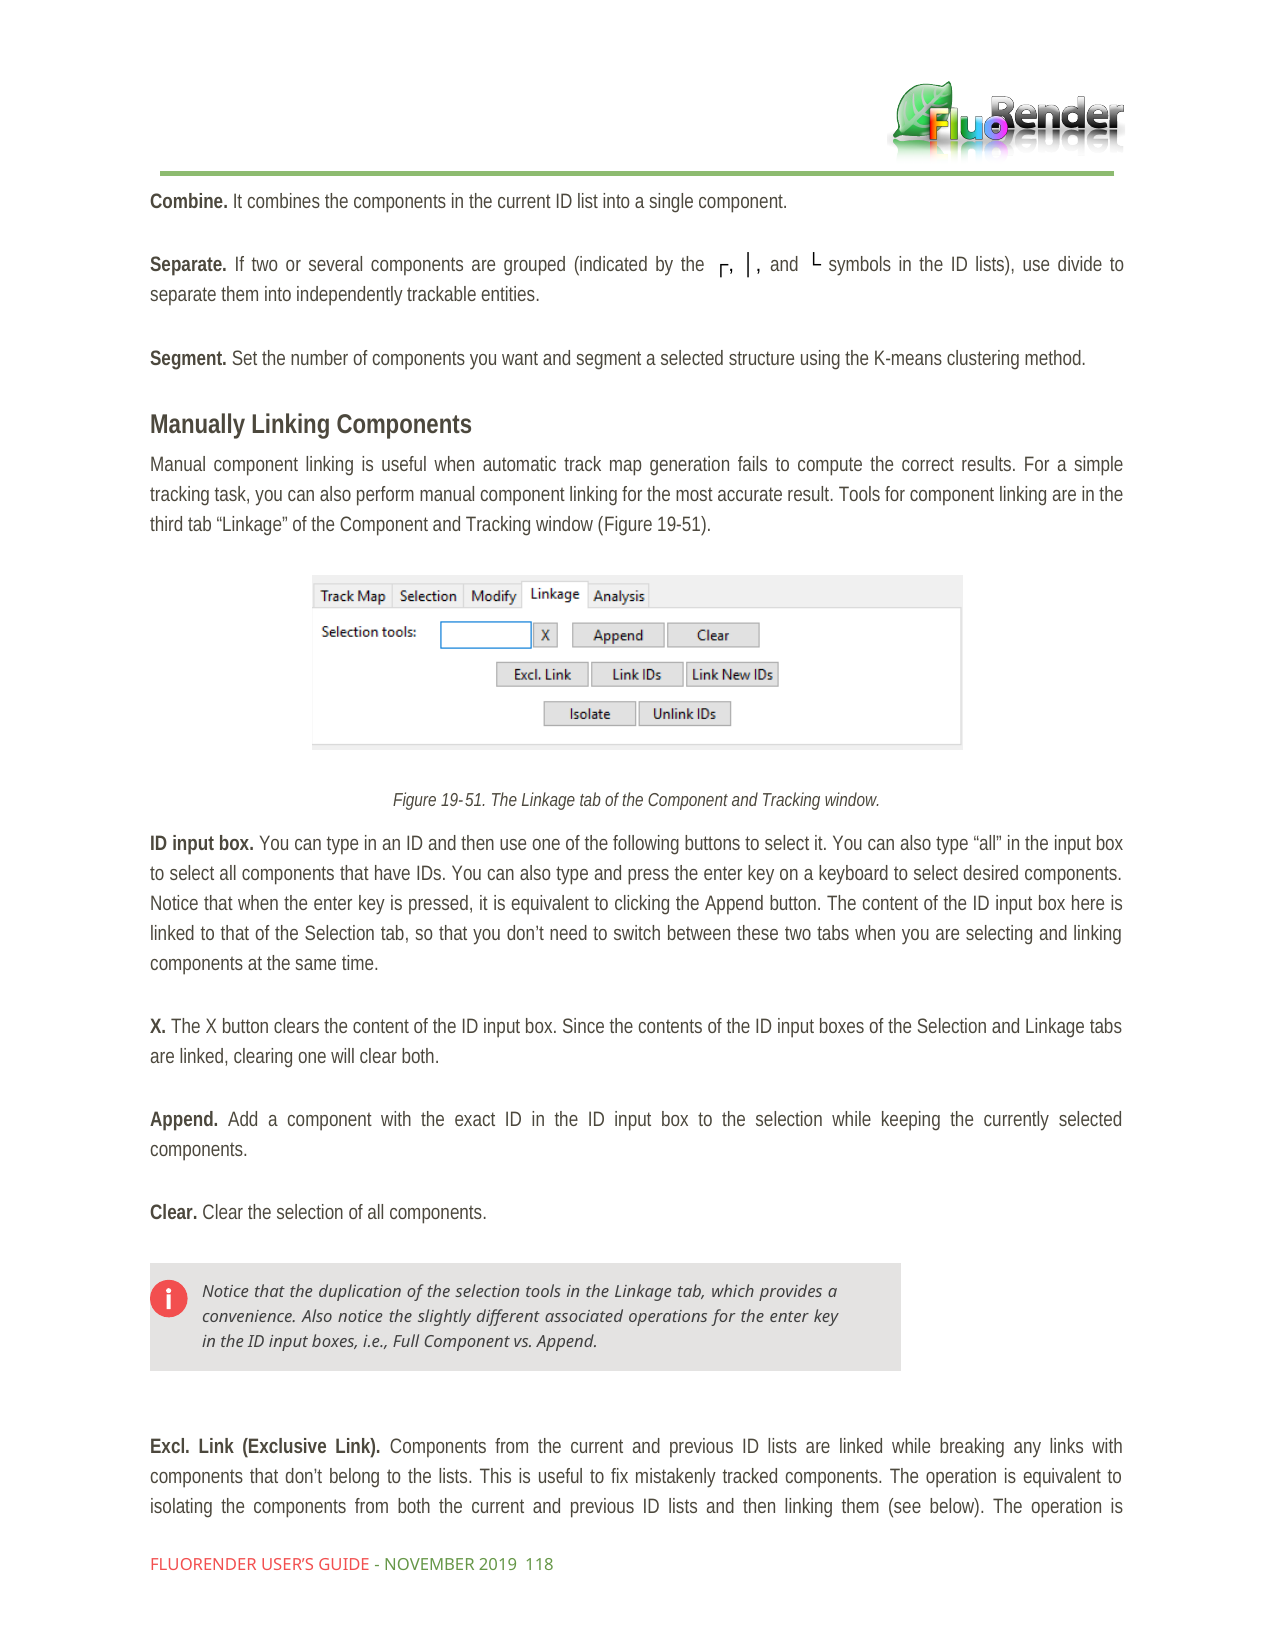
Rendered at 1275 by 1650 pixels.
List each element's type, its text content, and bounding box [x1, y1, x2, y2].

text Append. Add a component with the exact ID in the ID input box to the selection while keeping the currently selected components. [150, 1107, 1125, 1161]
text Segment. Set the number of components you want and segment a selected structure using the K-means clustering method. [150, 345, 1125, 369]
text X. The X button clears the content of the ID input box. Since the contents of the ID input boxes of the Selection and Linkage tabs are linked, clearing one will clear both. [150, 1014, 1125, 1067]
text Separate. If two or several components are grouped (indicated by the ┌, │, and └ symbols in the ID lists), use divide to separate them into independently trackable entities. [150, 252, 1125, 306]
text ID input box. You can type in an ID and then use one of the following buttons to select it. You can also type “all” in the input box to select all components that have IDs. You can also type and press the enter key on a keyboard to select desired components. Notice that when the enter key is pressed, it is equivalent to clicking the Append button. The content of the ID input box here is linked to that of the Selection tab, so that you don’t need to switch between these two tabs when you are selecting and linking components at the same time. [150, 831, 1125, 974]
subtitle Manually Linking Components [150, 409, 1125, 440]
picture [887, 75, 1125, 165]
picture [312, 575, 963, 750]
text Clear. Clear the selection of all components. [150, 1200, 1125, 1224]
text Combine. It combines the components in the current ID list into a single component. [150, 189, 1125, 213]
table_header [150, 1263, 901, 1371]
